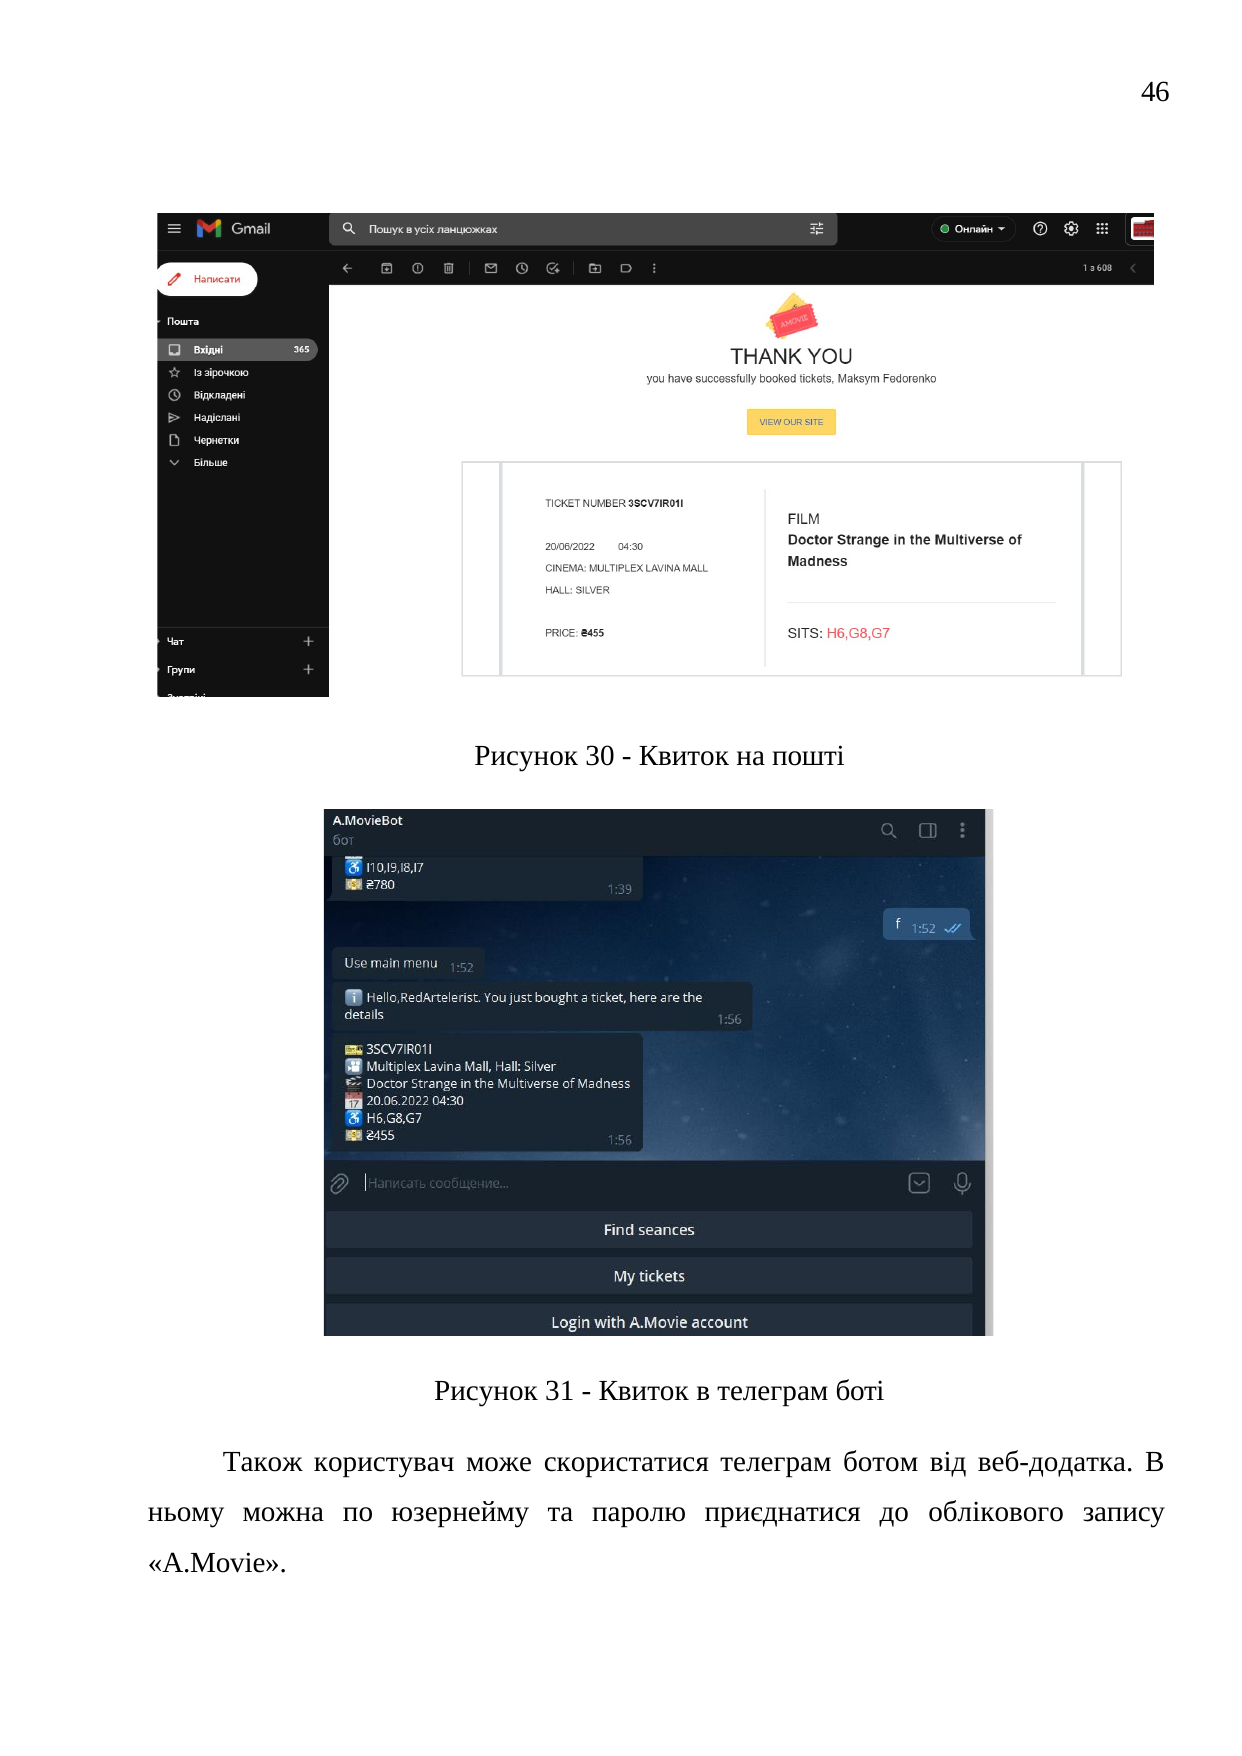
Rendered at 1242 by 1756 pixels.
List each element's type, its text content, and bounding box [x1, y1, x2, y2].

text «A.Movie». [148, 1545, 1183, 1578]
text Рисунок 31 - Квиток в телеграм боті [322, 1373, 996, 1406]
picture [323, 809, 994, 1336]
text Також користувач може скористатися телеграм ботом від веб-додатка. В ньому можна по юзернейму та паролю приєднатися до облікового запису [148, 1444, 1183, 1528]
text Рисунок 30 - Квиток на пошті [322, 738, 996, 772]
picture [157, 213, 1154, 697]
